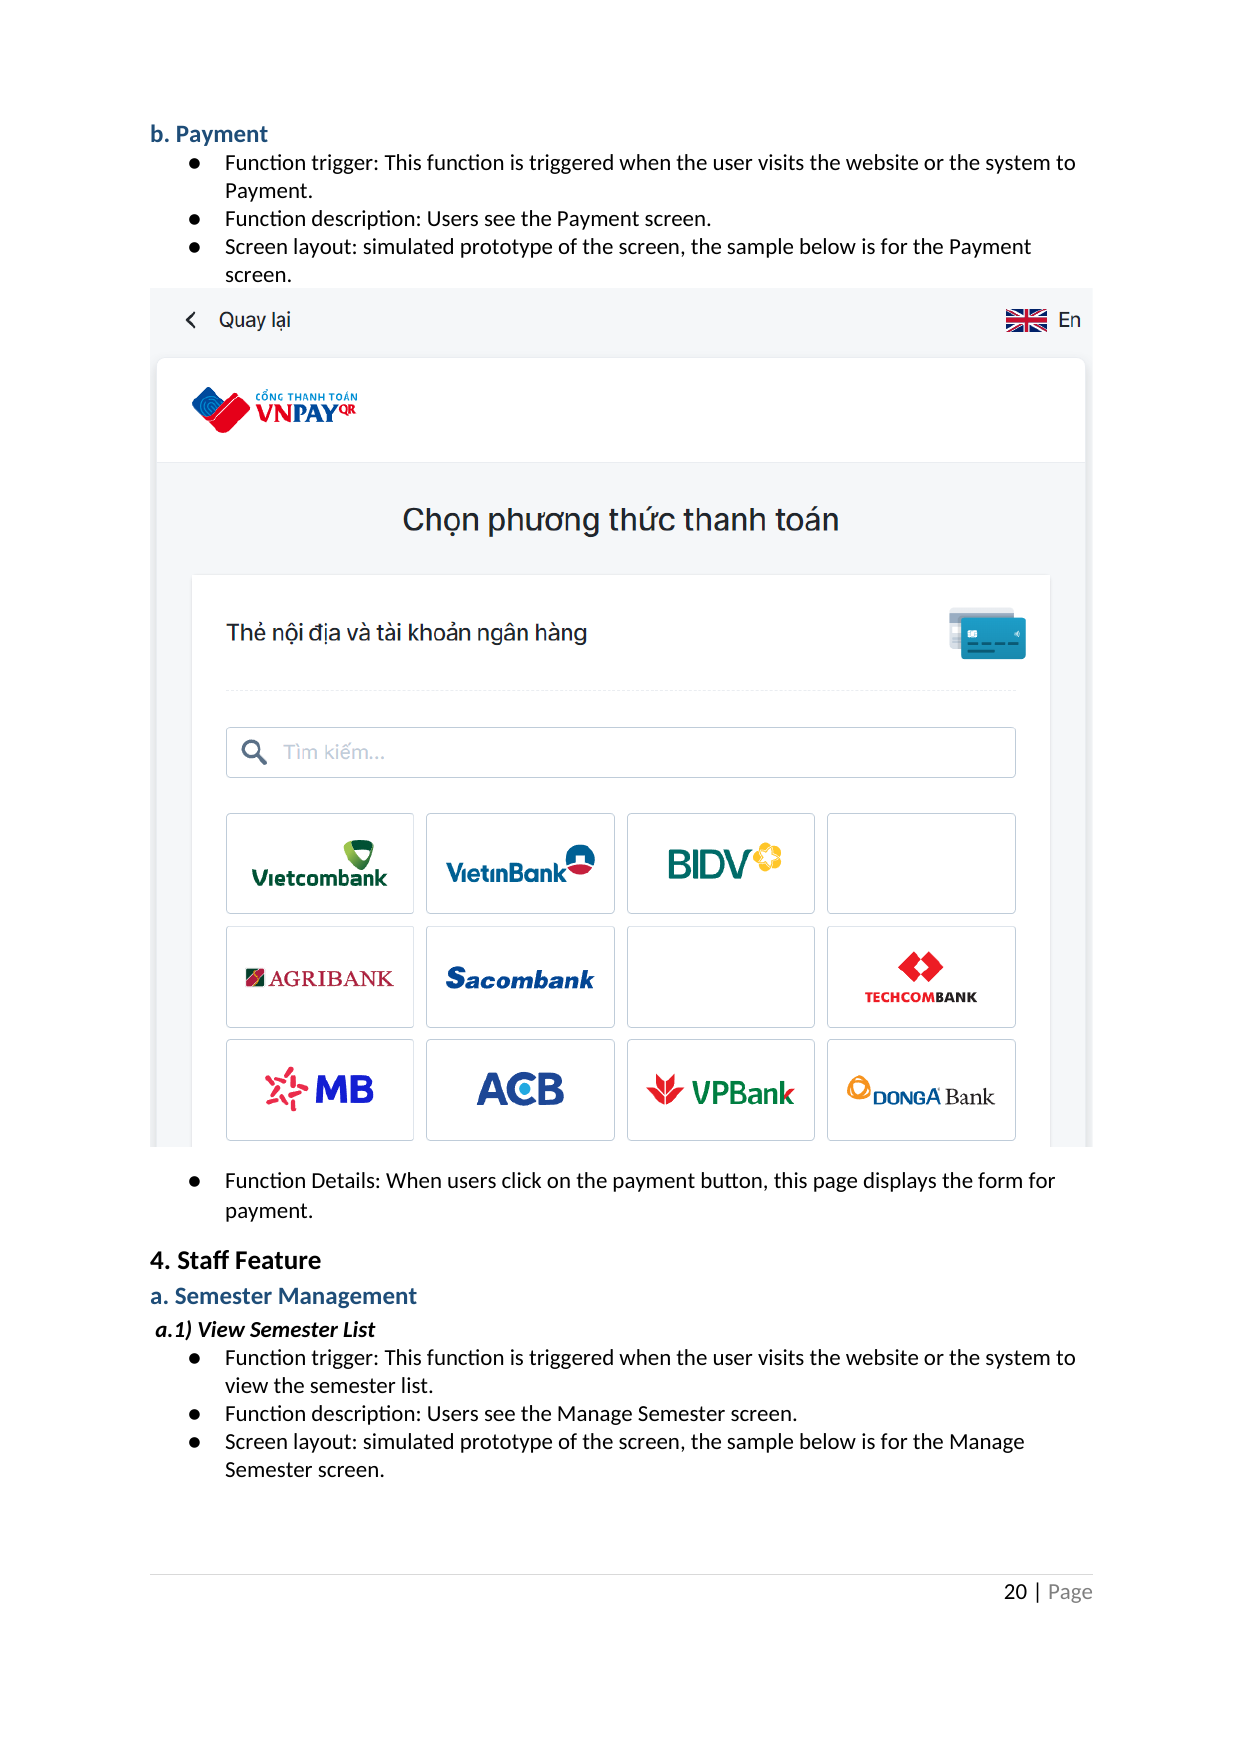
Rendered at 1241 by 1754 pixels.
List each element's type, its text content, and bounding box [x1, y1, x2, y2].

list Screen layout: simulated prototype of the screen, the sample below is for the Manage Semester screen. [187, 1427, 1093, 1483]
subtitle b. Payment [150, 118, 1093, 148]
subtitle 4. Staff Feature [150, 1243, 1093, 1276]
list Function trigger: This function is triggered when the user visits the website or the system to Payment. [187, 148, 1093, 204]
subtitle a. Semester Management [150, 1280, 1093, 1311]
subtitle a.1) View Semester List [150, 1315, 1093, 1343]
list Function description: Users see the Payment screen. [187, 204, 1093, 232]
picture [150, 288, 1093, 1147]
list Screen layout: simulated prototype of the screen, the sample below is for the Payment screen. [187, 232, 1093, 288]
list Function description: Users see the Manage Semester screen. [187, 1399, 1093, 1427]
list Function trigger: This function is triggered when the user visits the website or the system to view the semester list. [187, 1343, 1093, 1399]
list Function Details: When users click on the payment button, this page displays the form for payment. [187, 1166, 1093, 1224]
